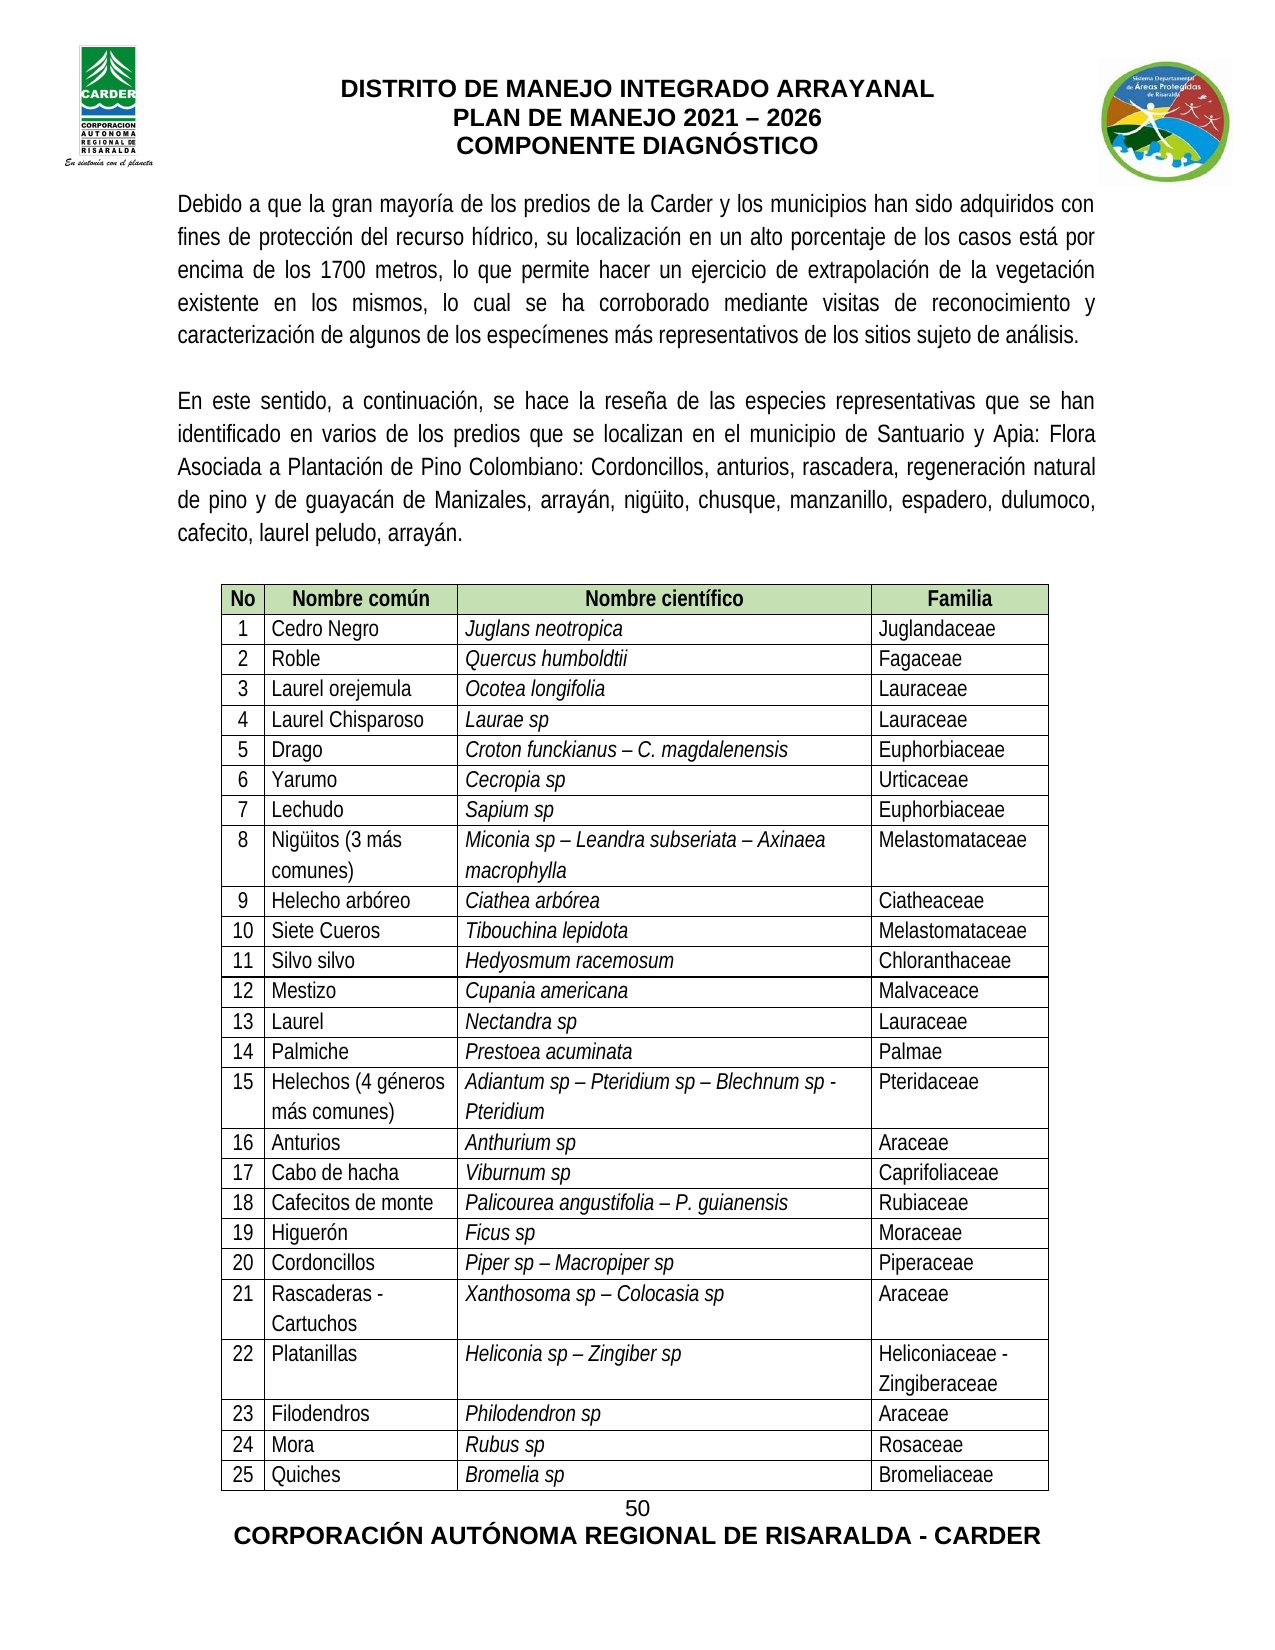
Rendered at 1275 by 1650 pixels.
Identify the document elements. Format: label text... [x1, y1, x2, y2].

table_cell Nigüitos (3 más comunes) [265, 826, 457, 886]
table_cell Pteridaceae [872, 1068, 1048, 1127]
table_cell Piper sp – Macropiper sp [458, 1249, 871, 1278]
table_cell Lauraceae [872, 1008, 1048, 1037]
table_cell Heliconiaceae - Zingiberaceae [872, 1340, 1048, 1399]
table_cell Cordoncillos [265, 1249, 457, 1278]
table_cell Lauraceae [872, 675, 1048, 704]
table_cell Helecho arbóreo [265, 887, 457, 916]
table_cell Mestizo [265, 978, 457, 1007]
table_cell Piperaceae [872, 1249, 1048, 1278]
table_cell 20 [222, 1249, 264, 1278]
table_cell 6 [222, 766, 264, 795]
table_cell Bromelia sp [458, 1461, 871, 1490]
picture [59, 38, 159, 177]
table_cell Prestoea acuminata [458, 1038, 871, 1067]
table_cell Anturios [265, 1129, 457, 1158]
table_cell Cupania americana [458, 978, 871, 1007]
table_cell Yarumo [265, 766, 457, 795]
table_cell 1 [222, 615, 264, 644]
table_cell 17 [222, 1159, 264, 1188]
table_cell 22 [222, 1340, 264, 1399]
table_cell Palmiche [265, 1038, 457, 1067]
table_cell 12 [222, 978, 264, 1007]
table_cell Cabo de hacha [265, 1159, 457, 1188]
table_cell 5 [222, 736, 264, 765]
table_cell 14 [222, 1038, 264, 1067]
table_cell Lechudo [265, 796, 457, 825]
table_cell Ficus sp [458, 1219, 871, 1248]
table_cell Cedro Negro [265, 615, 457, 644]
table_cell Sapium sp [458, 796, 871, 825]
table_cell Quiches [265, 1461, 457, 1490]
table_cell 9 [222, 887, 264, 916]
table_cell Cecropia sp [458, 766, 871, 795]
table_cell Mora [265, 1431, 457, 1460]
table_cell 23 [222, 1400, 264, 1429]
table_cell Ciathea arbórea [458, 887, 871, 916]
table_cell Fagaceae [872, 645, 1048, 674]
table_cell 16 [222, 1129, 264, 1158]
table_cell Caprifoliaceae [872, 1159, 1048, 1188]
table_cell Cafecitos de monte [265, 1189, 457, 1218]
table_header Nombre común [265, 585, 457, 614]
table_cell 25 [222, 1461, 264, 1490]
table_cell Rascaderas - Cartuchos [265, 1280, 457, 1339]
table_cell Palmae [872, 1038, 1048, 1067]
table_cell Silvo silvo [265, 947, 457, 976]
table_cell Moraceae [872, 1219, 1048, 1248]
table_cell Araceae [872, 1129, 1048, 1158]
table_cell Helechos (4 géneros más comunes) [265, 1068, 457, 1127]
table_cell 19 [222, 1219, 264, 1248]
table_cell Roble [265, 645, 457, 674]
table_cell Laurae sp [458, 706, 871, 735]
table_cell Higuerón [265, 1219, 457, 1248]
table_cell Ocotea longifolia [458, 675, 871, 704]
table_cell Lauraceae [872, 706, 1048, 735]
table_cell 11 [222, 947, 264, 976]
table_cell Philodendron sp [458, 1400, 871, 1429]
table_header Familia [872, 585, 1048, 614]
text Debido a que la gran mayoría de los predios de la Carder y los municipios han sido adquiridos con fines de protección del recurso hídrico, su localización en un alto porcentaje de los casos está por encima de los 1700 metros, lo que permite hacer un ejercicio de extrapolación de la vegetación existente en los mismos, lo cual se ha corroborado mediante visitas de reconocimiento y caracterización de algunos de los especímenes más representativos de los sitios sujeto de análisis. [177, 189, 1098, 349]
table_cell Hedyosmum racemosum [458, 947, 871, 976]
table_cell Adiantum sp – Pteridium sp – Blechnum sp - Pteridium [458, 1068, 871, 1127]
table_cell Araceae [872, 1400, 1048, 1429]
table_cell Croton funckianus – C. magdalenensis [458, 736, 871, 765]
table_cell Rubus sp [458, 1431, 871, 1460]
table_cell Laurel [265, 1008, 457, 1037]
table_cell Anthurium sp [458, 1129, 871, 1158]
table_cell Laurel orejemula [265, 675, 457, 704]
table_cell Palicourea angustifolia – P. guianensis [458, 1189, 871, 1218]
table_cell Rubiaceae [872, 1189, 1048, 1218]
table_cell Siete Cueros [265, 917, 457, 946]
table_cell Urticaceae [872, 766, 1048, 795]
table_cell 2 [222, 645, 264, 674]
table_cell Nectandra sp [458, 1008, 871, 1037]
table_cell Euphorbiaceae [872, 736, 1048, 765]
table_cell Quercus humboldtii [458, 645, 871, 674]
table_cell 3 [222, 675, 264, 704]
table_header No [222, 585, 264, 614]
table_cell 4 [222, 706, 264, 735]
table_cell 15 [222, 1068, 264, 1127]
table_cell Drago [265, 736, 457, 765]
table_cell 10 [222, 917, 264, 946]
table_cell Euphorbiaceae [872, 796, 1048, 825]
table_cell Laurel Chisparoso [265, 706, 457, 735]
table_cell Platanillas [265, 1340, 457, 1399]
table_cell Tibouchina lepidota [458, 917, 871, 946]
table_cell Heliconia sp – Zingiber sp [458, 1340, 871, 1399]
table_cell Melastomataceae [872, 826, 1048, 886]
table_cell 7 [222, 796, 264, 825]
table_cell Chloranthaceae [872, 947, 1048, 976]
table_header Nombre científico [458, 585, 871, 614]
table_cell 21 [222, 1280, 264, 1339]
table_cell 18 [222, 1189, 264, 1218]
table_cell Ciatheaceae [872, 887, 1048, 916]
table_cell Bromeliaceae [872, 1461, 1048, 1490]
picture [1097, 58, 1234, 187]
text En este sentido, a continuación, se hace la reseña de las especies representativas que se han identificado en varios de los predios que se localizan en el municipio de Santuario y Apia: Flora Asociada a Plantación de Pino Colombiano: Cordoncillos, anturios, rascadera, regeneración natural de pino y de guayacán de Manizales, arrayán, nigüito, chusque, manzanillo, espadero, dulumoco, cafecito, laurel peludo, arrayán. [177, 386, 1098, 547]
table_cell Juglans neotropica [458, 615, 871, 644]
table_cell Xanthosoma sp – Colocasia sp [458, 1280, 871, 1339]
table_cell Rosaceae [872, 1431, 1048, 1460]
table_cell Filodendros [265, 1400, 457, 1429]
table_cell 13 [222, 1008, 264, 1037]
table_cell Malvaceace [872, 978, 1048, 1007]
table_cell Melastomataceae [872, 917, 1048, 946]
table_cell 24 [222, 1431, 264, 1460]
table_cell Miconia sp – Leandra subseriata – Axinaea macrophylla [458, 826, 871, 886]
table_cell Viburnum sp [458, 1159, 871, 1188]
table_cell 8 [222, 826, 264, 886]
table_cell Araceae [872, 1280, 1048, 1339]
table_cell Juglandaceae [872, 615, 1048, 644]
